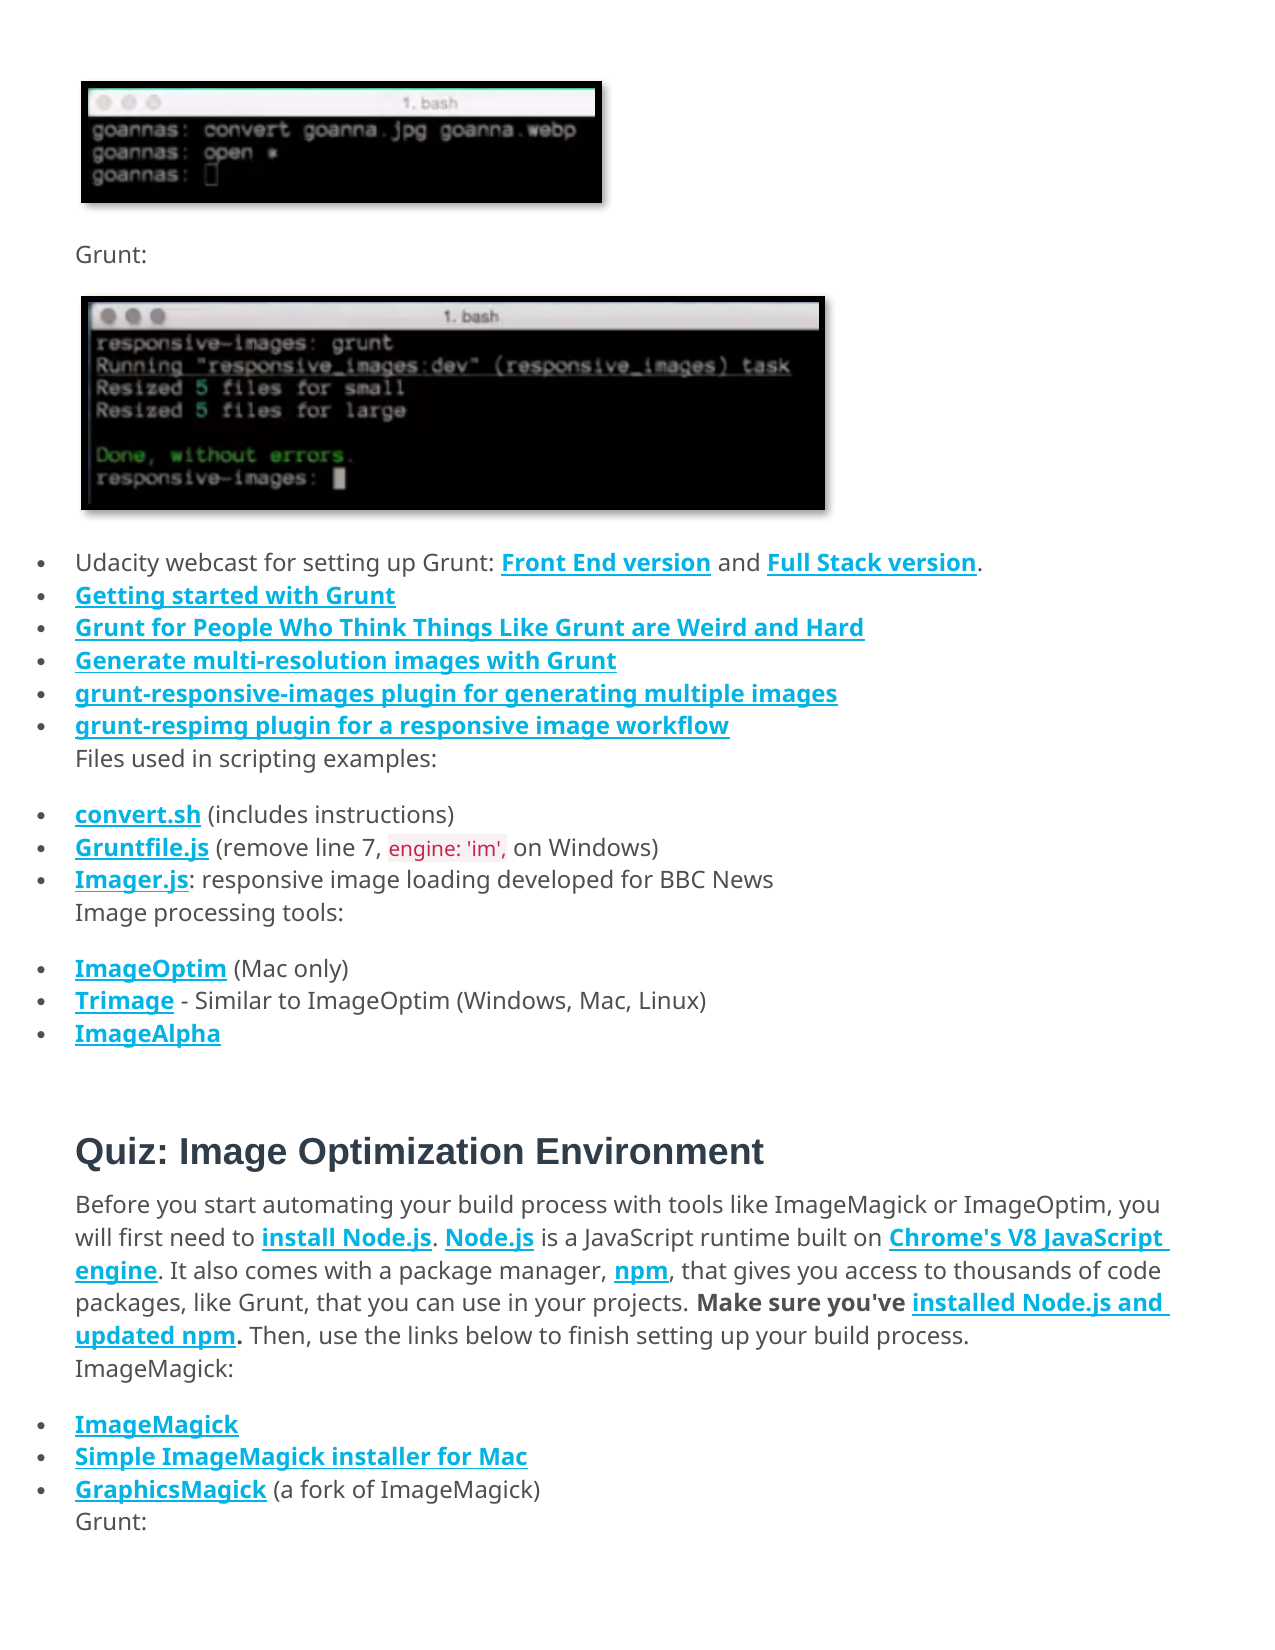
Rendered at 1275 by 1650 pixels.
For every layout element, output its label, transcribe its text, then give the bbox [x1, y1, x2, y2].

list Getting started with Grunt [37, 579, 1200, 611]
list GraphicsMagick (a fork of ImageMagick) [37, 1473, 1200, 1505]
list ImageMagick [37, 1407, 1200, 1440]
list grunt-respimg plugin for a responsive image workflow [37, 709, 1200, 742]
list Udacity webcast for setting up Grunt: Front End version and Full Stack version. [37, 546, 1200, 579]
list grunt-responsive-images plugin for generating multiple images [37, 676, 1200, 709]
list ImageOptim (Mac only) [37, 952, 1200, 984]
text ImageMagick: [75, 1351, 1200, 1384]
text Grunt: [75, 1505, 1200, 1538]
text Files used in scripting examples: [75, 742, 1200, 774]
list Generate multi-resolution images with Grunt [37, 644, 1200, 676]
subtitle Quiz: Image Optimization Environment [75, 1129, 1200, 1173]
text Image processing tools: [75, 896, 1200, 928]
list Imager.js: responsive image loading developed for BBC News [37, 863, 1200, 896]
list Gruntfile.js (remove line 7, engine: 'im', on Windows) [37, 830, 1200, 863]
text Grunt: [75, 238, 1200, 270]
list Trimage - Similar to ImageOptim (Windows, Mac, Linux) [37, 984, 1200, 1017]
list convert.sh (includes instructions) [37, 798, 1200, 830]
list Grunt for People Who Think Things Like Grunt are Weird and Hard [37, 611, 1200, 644]
list ImageAlpha [37, 1017, 1200, 1049]
list Simple ImageMagick installer for Mac [37, 1440, 1200, 1473]
text Before you start automating your build process with tools like ImageMagick or ImageOptim, you will first need to install Node.js. Node.js is a JavaScript runtime built on Chrome's V8 JavaScript engine. It also comes with a package manager, npm, that gives you access to thousands of code packages, like Grunt, that you can use in your projects. Make sure you've installed Node.js and updated npm. Then, use the links below to finish setting up your build process. [75, 1188, 1200, 1351]
